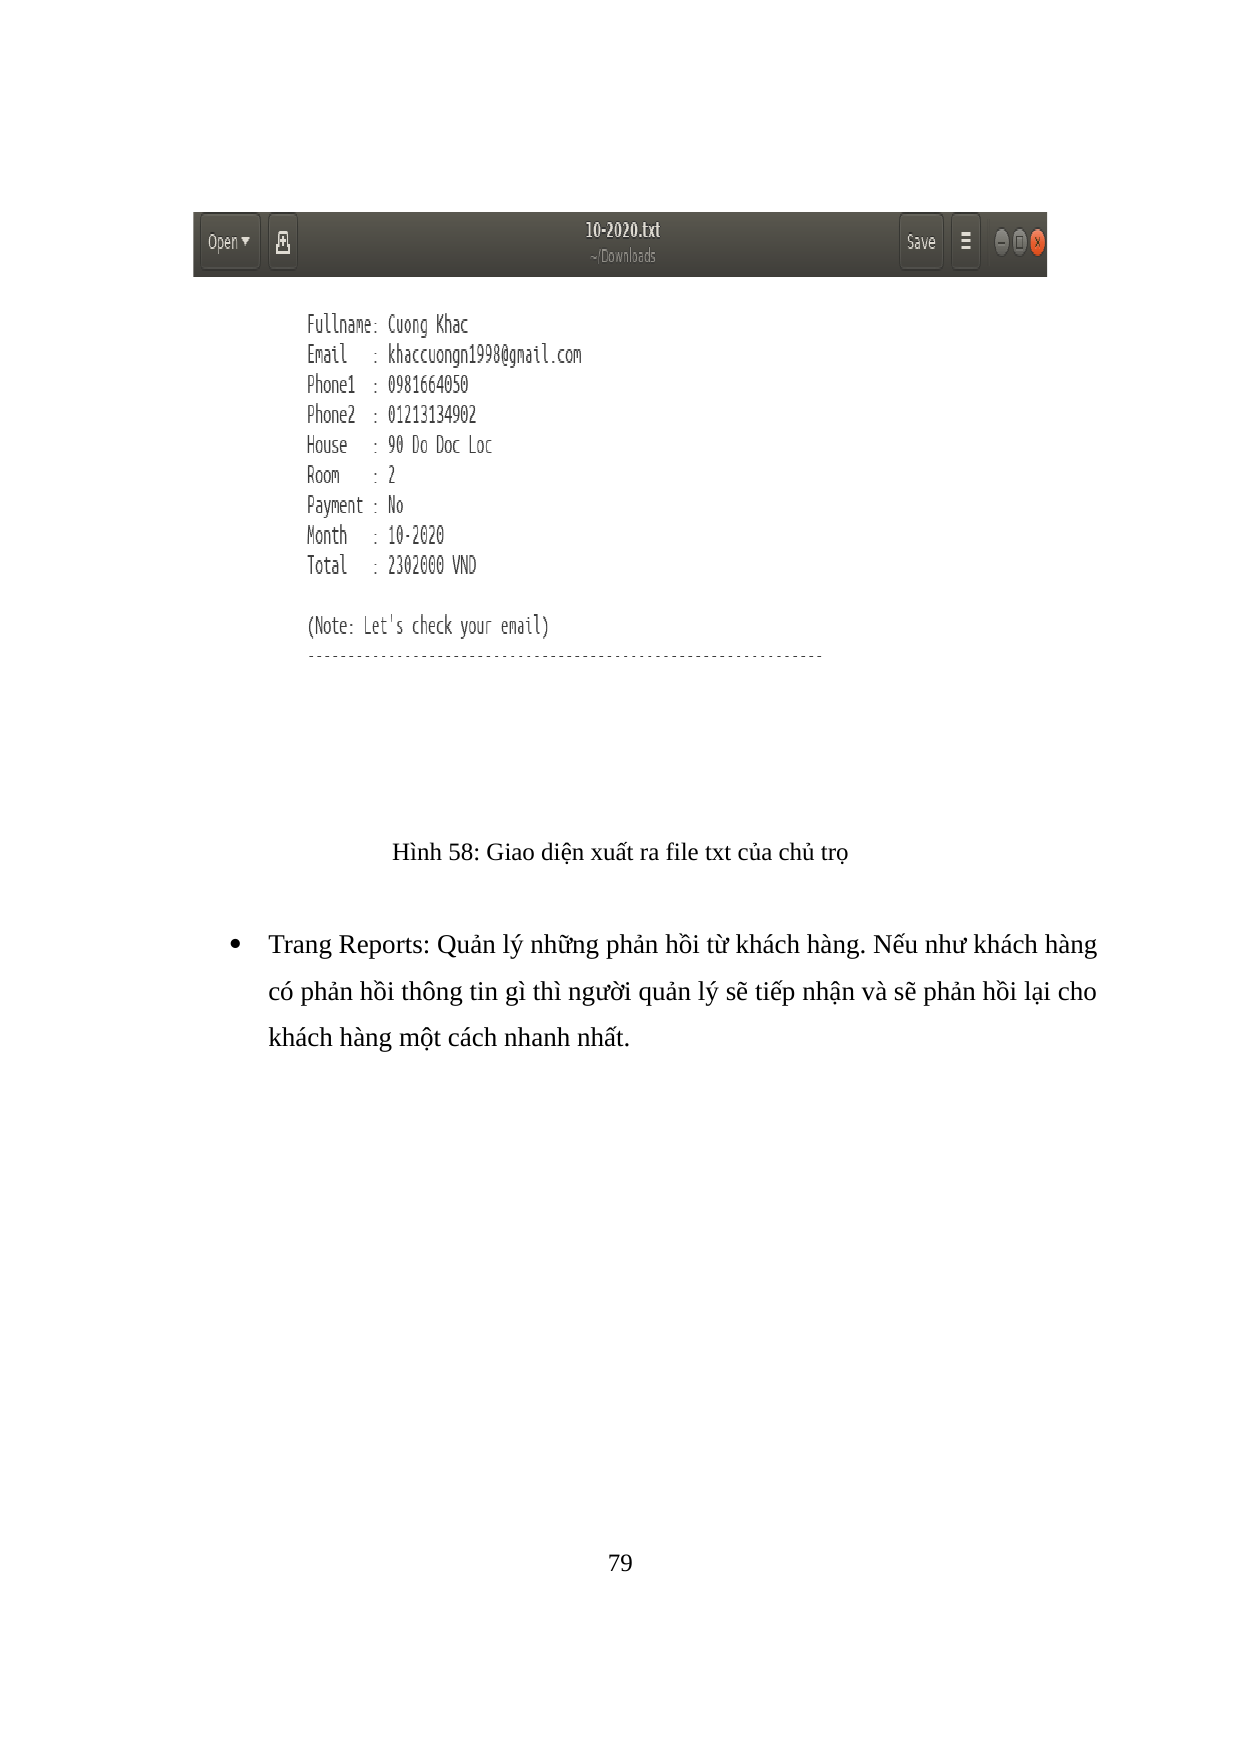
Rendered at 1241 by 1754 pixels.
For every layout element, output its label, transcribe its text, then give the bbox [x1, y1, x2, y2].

picture [193, 212, 1048, 832]
list Trang Reports: Quản lý những phản hồi từ khách hàng. Nếu như khách hàng có phản hồi thông tin gì thì người quản lý sẽ tiếp nhận và sẽ phản hồi lại cho khách hàng một cách nhanh nhất. [231, 928, 1122, 1052]
